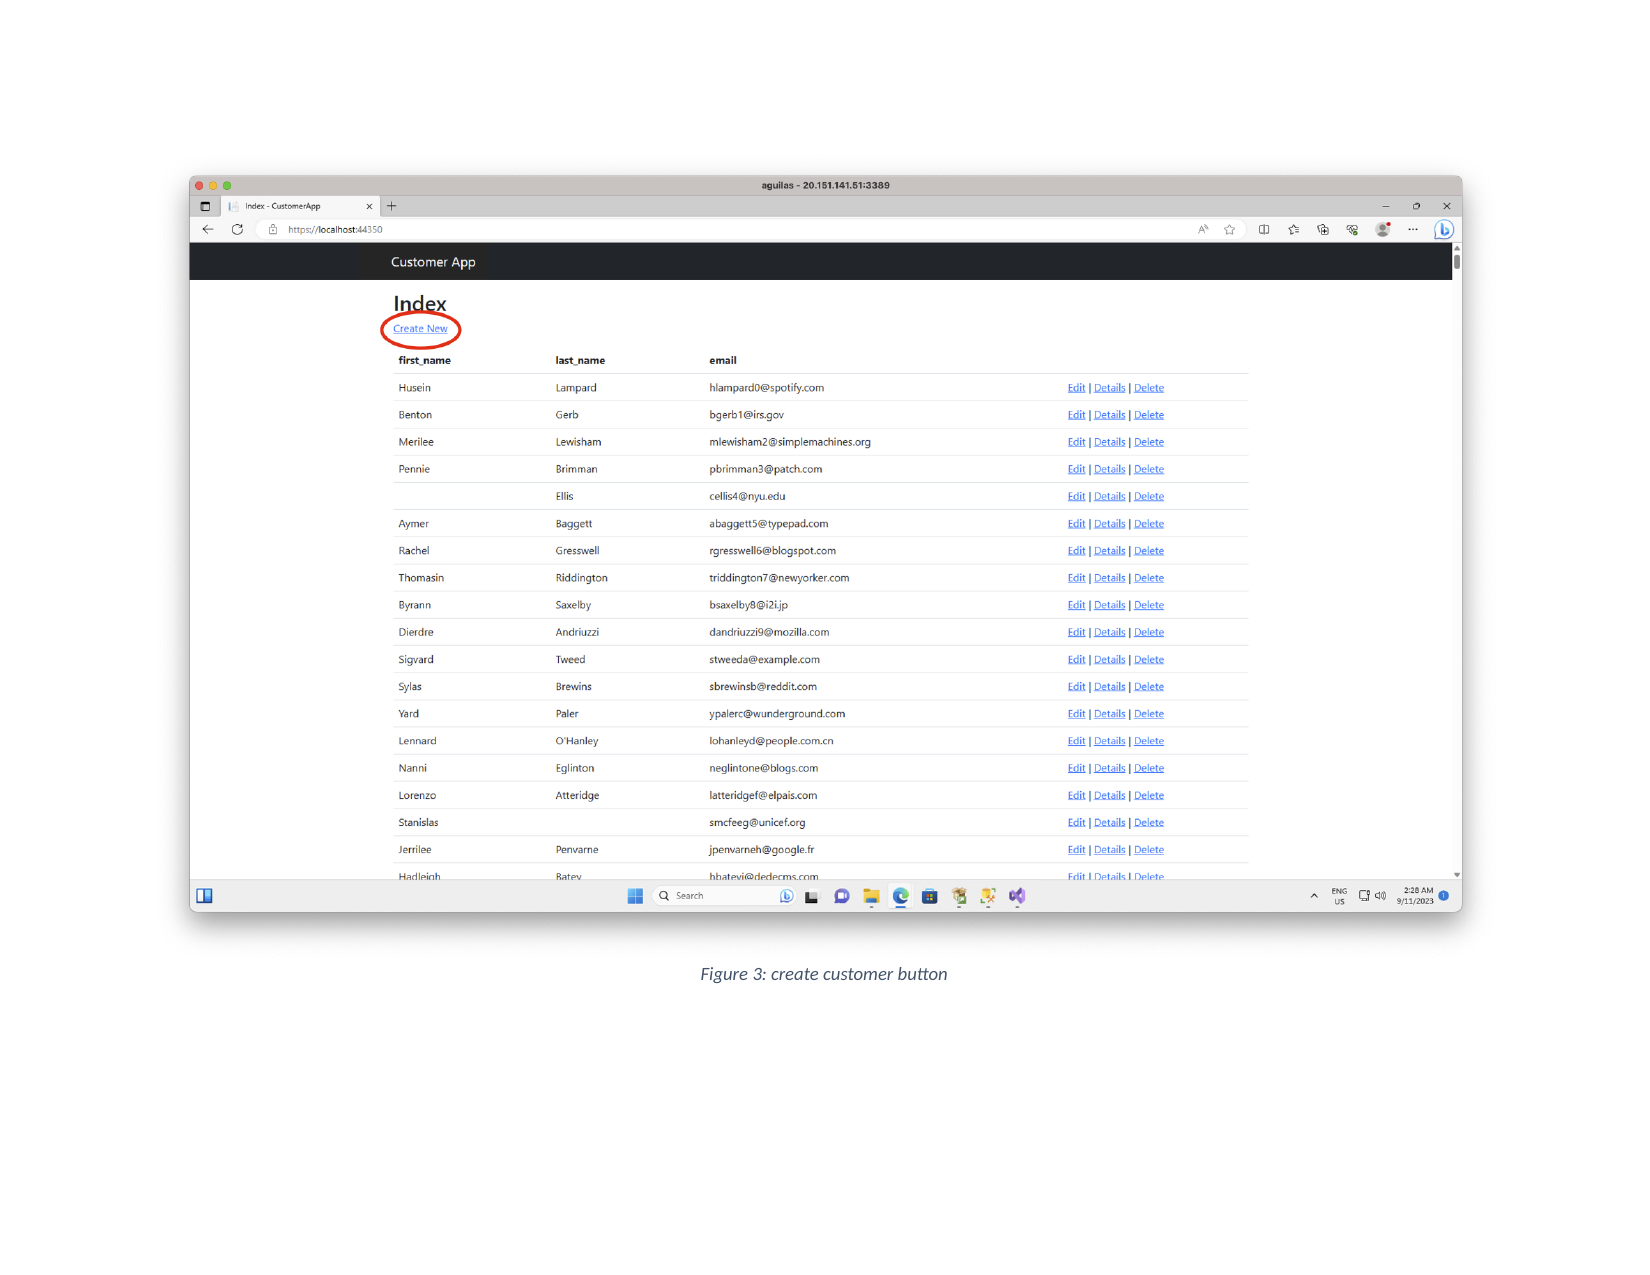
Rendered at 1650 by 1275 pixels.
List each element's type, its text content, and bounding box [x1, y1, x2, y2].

picture [150, 150, 1500, 963]
